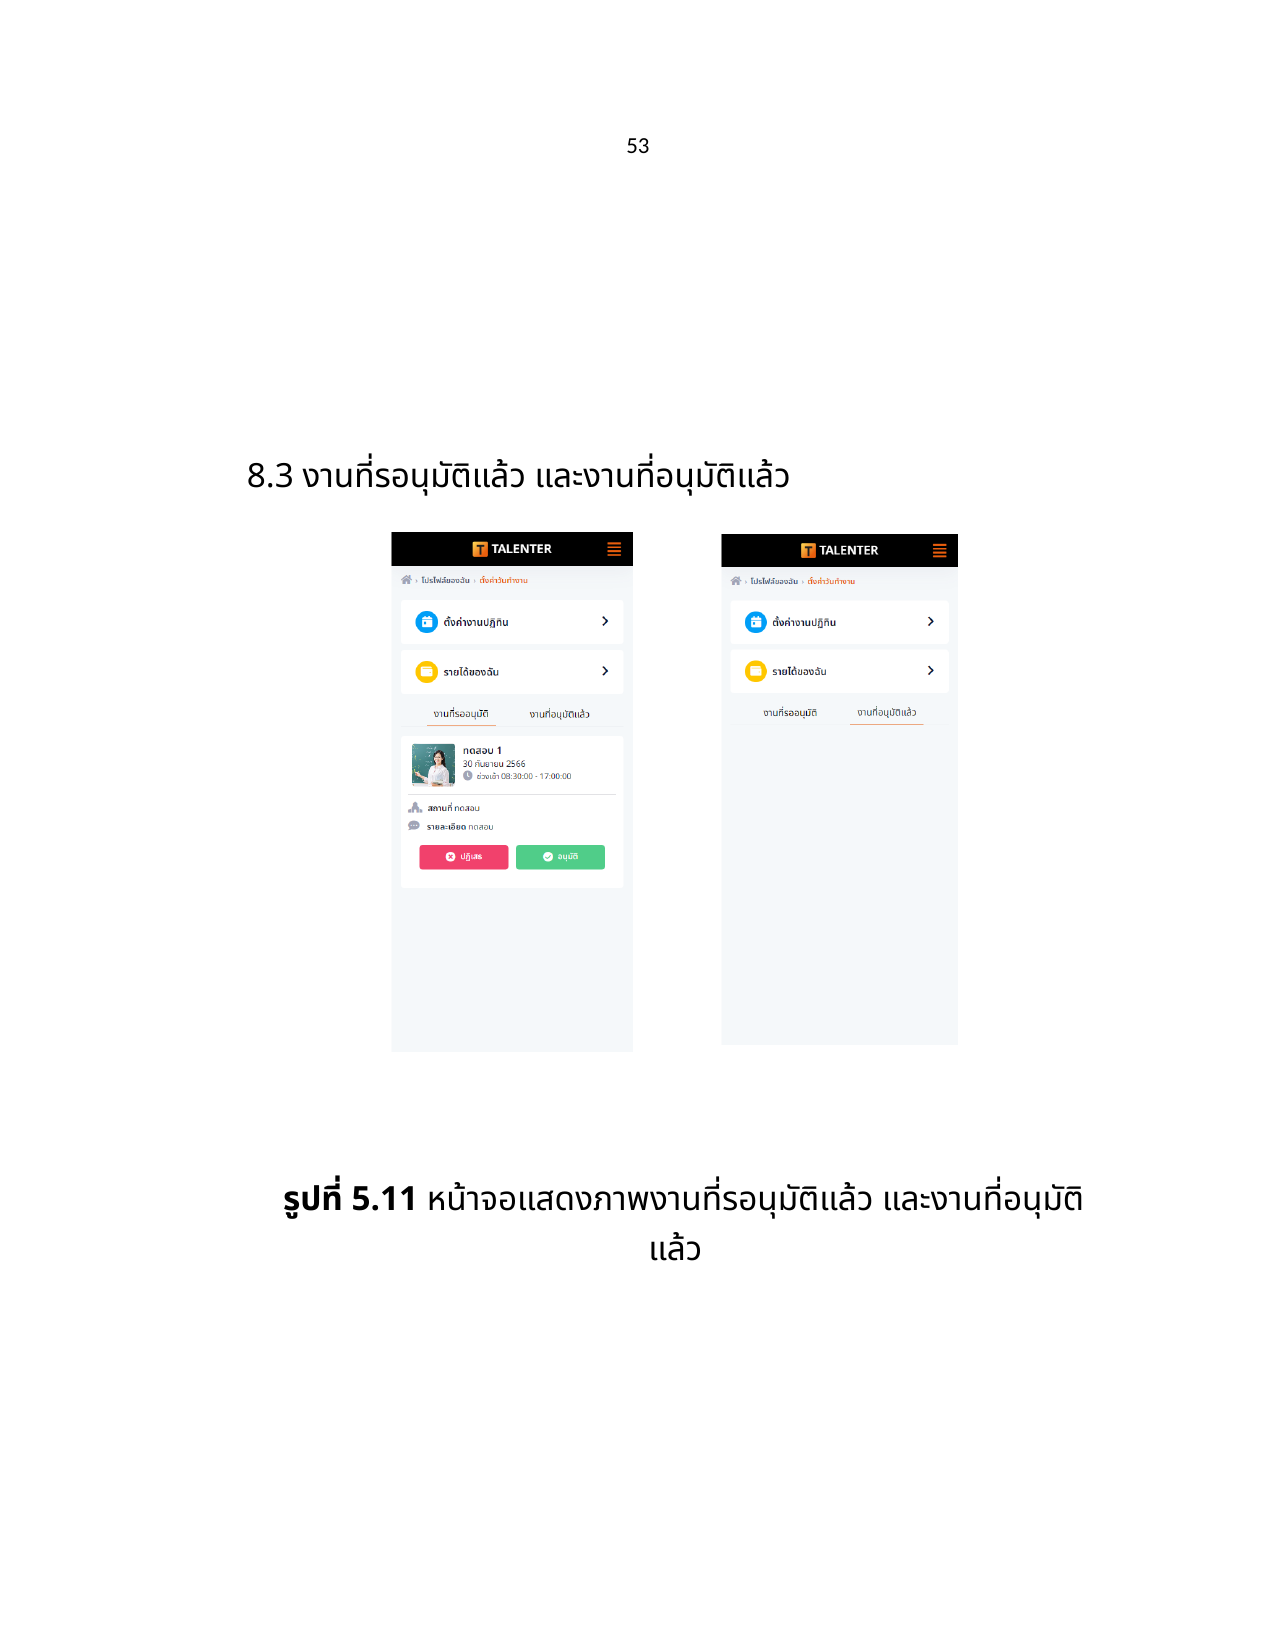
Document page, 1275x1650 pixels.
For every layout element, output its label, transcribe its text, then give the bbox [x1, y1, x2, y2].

list 8.3 งานที่รอนุมัติแล้ว และงานที่อนุมัติแล้ว [247, 452, 1087, 503]
picture [718, 530, 960, 1056]
list รูปที่ 5.11 หน้าจอแสดงภาพงานที่รอนุมัติแล้ว และงานที่อนุมัติแล้ว [262, 1174, 1087, 1276]
picture [390, 530, 635, 1056]
